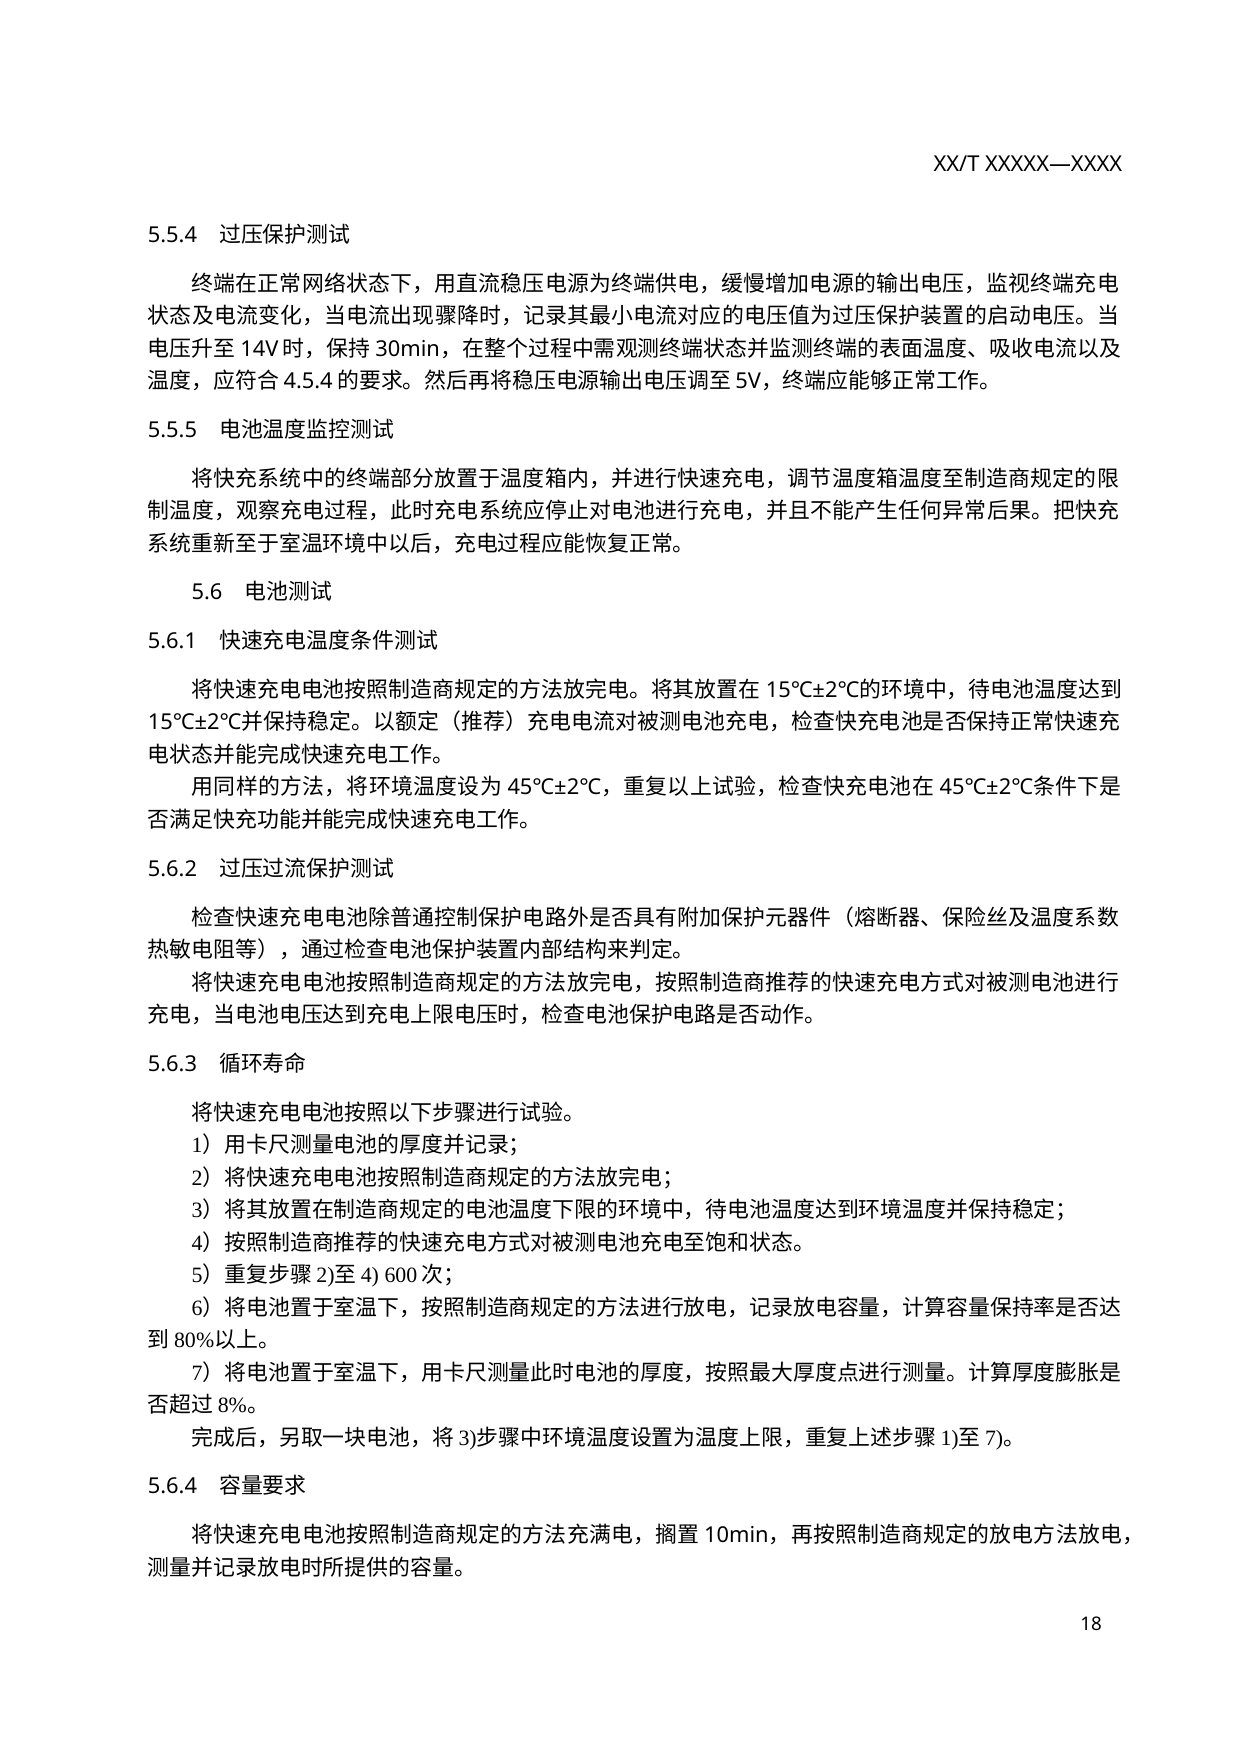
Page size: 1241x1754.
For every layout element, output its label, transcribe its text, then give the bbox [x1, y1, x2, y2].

text 将快速充电电池按照制造商规定的方法放完电，按照制造商推荐的快速充电方式对被测电池进行充电，当电池电压达到充电上限电压时，检查电池保护电路是否动作。 [148, 964, 1122, 1029]
text 电池温度监控测试 [148, 412, 1122, 444]
text 过压过流保护测试 [148, 850, 1122, 883]
text 6）将电池置于室温下，按照制造商规定的方法进行放电，记录放电容量，计算容量保持率是否达到80%以上。 [148, 1289, 1122, 1354]
text 终端在正常网络状态下，用直流稳压电源为终端供电，缓慢增加电源的输出电压，监视终端充电状态及电流变化，当电流出现骤降时，记录其最小电流对应的电压值为过压保护装置的启动电压。当电压升至14V时，保持30min，在整个过程中需观测终端状态并监测终端的表面温度、吸收电流以及温度，应符合4.5.4的要求。然后再将稳压电源输出电压调至5V，终端应能够正常工作。 [148, 265, 1122, 395]
text 3）将其放置在制造商规定的电池温度下限的环境中，待电池温度达到环境温度并保持稳定； [148, 1192, 1122, 1224]
text 电池测试 [148, 574, 1122, 607]
text 将快速充电电池按照以下步骤进行试验。 [148, 1094, 1122, 1127]
text 将快速充电电池按照制造商规定的方法充满电，搁置10min，再按照制造商规定的放电方法放电，测量并记录放电时所提供的容量。 [148, 1517, 1122, 1582]
text 快速充电温度条件测试 [148, 623, 1122, 655]
text 用同样的方法，将环境温度设为45℃±2℃，重复以上试验，检查快充电池在45℃±2℃条件下是否满足快充功能并能完成快速充电工作。 [148, 769, 1122, 834]
text 循环寿命 [148, 1045, 1122, 1078]
text 将快充系统中的终端部分放置于温度箱内，并进行快速充电，调节温度箱温度至制造商规定的限制温度，观察充电过程，此时充电系统应停止对电池进行充电，并且不能产生任何异常后果。把快充系统重新至于室温环境中以后，充电过程应能恢复正常。 [148, 460, 1122, 558]
text 容量要求 [148, 1468, 1122, 1500]
text 过压保护测试 [148, 217, 1122, 249]
text 将快速充电电池按照制造商规定的方法放完电。将其放置在15℃±2℃的环境中，待电池温度达到15℃±2℃并保持稳定。以额定（推荐）充电电流对被测电池充电，检查快充电池是否保持正常快速充电状态并能完成快速充电工作。 [148, 672, 1122, 769]
text 5）重复步骤2)至4) 600次； [148, 1257, 1122, 1289]
text 1）用卡尺测量电池的厚度并记录； [148, 1127, 1122, 1159]
text 2）将快速充电电池按照制造商规定的方法放完电； [148, 1159, 1122, 1192]
text 检查快速充电电池除普通控制保护电路外是否具有附加保护元器件（熔断器、保险丝及温度系数热敏电阻等），通过检查电池保护装置内部结构来判定。 [148, 899, 1122, 964]
text 完成后，另取一块电池，将3)步骤中环境温度设置为温度上限，重复上述步骤1)至7)。 [148, 1419, 1122, 1452]
text 7）将电池置于室温下，用卡尺测量此时电池的厚度，按照最大厚度点进行测量。计算厚度膨胀是否超过8%。 [148, 1354, 1122, 1419]
text 4）按照制造商推荐的快速充电方式对被测电池充电至饱和状态。 [148, 1224, 1122, 1257]
